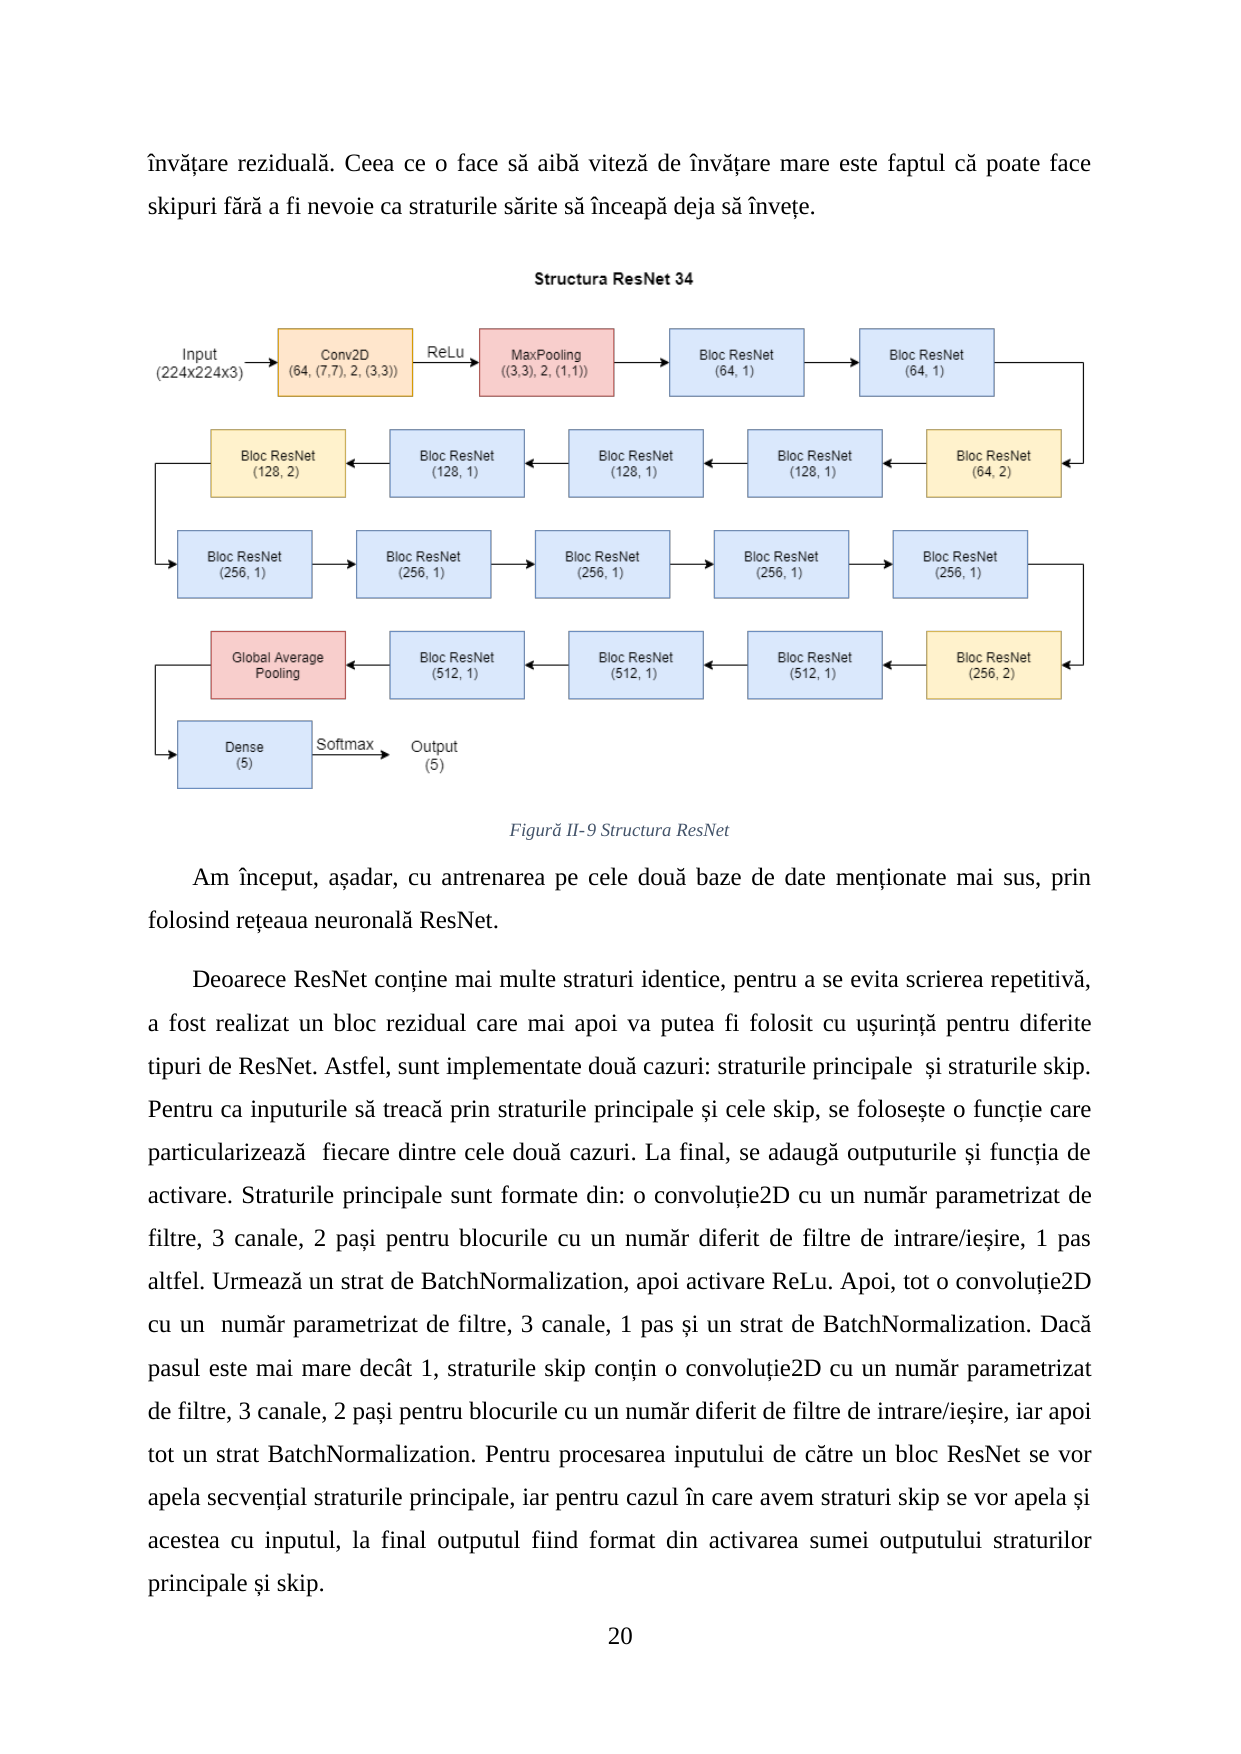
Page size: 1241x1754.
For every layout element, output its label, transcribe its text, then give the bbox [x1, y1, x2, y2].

text Deoarece ResNet conține mai multe straturi identice, pentru a se evita scrierea repetitivă, a fost realizat un bloc rezidual care mai apoi va putea fi folosit cu ușurință pentru diferite tipuri de ResNet. Astfel, sunt implementate două cazuri: straturile principale și straturile skip. Pentru ca inputurile să treacă prin straturile principale și cele skip, se folosește o funcție care particularizează fiecare dintre cele două cazuri. La final, se adaugă outputurile și funcția de activare. Straturile principale sunt formate din: o convoluție2D cu un număr parametrizat de filtre, 3 canale, 2 pași pentru blocurile cu un număr diferit de filtre de intrare/ieșire, 1 pas altfel. Urmează un strat de BatchNormalization, apoi activare ReLu. Apoi, tot o convoluție2D cu un număr parametrizat de filtre, 3 canale, 1 pas și un strat de BatchNormalization. Dacă pasul este mai mare decât 1, straturile skip conțin o convoluție2D cu un număr parametrizat de filtre, 3 canale, 2 pași pentru blocurile cu un număr diferit de filtre de intrare/ieșire, iar apoi tot un strat BatchNormalization. Pentru procesarea inputului de către un bloc ResNet se vor apela secvențial straturile principale, iar pentru cazul în care avem straturi skip se vor apela și acestea cu inputul, la final outputul fiind format din activarea sumei outputului straturilor principale și skip. [148, 964, 1092, 1597]
picture [147, 250, 1093, 789]
text Am început, așadar, cu antrenarea pe cele două baze de date menționate mai sus, prin folosind rețeaua neuronală ResNet. [148, 862, 1092, 933]
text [148, 148, 1092, 219]
